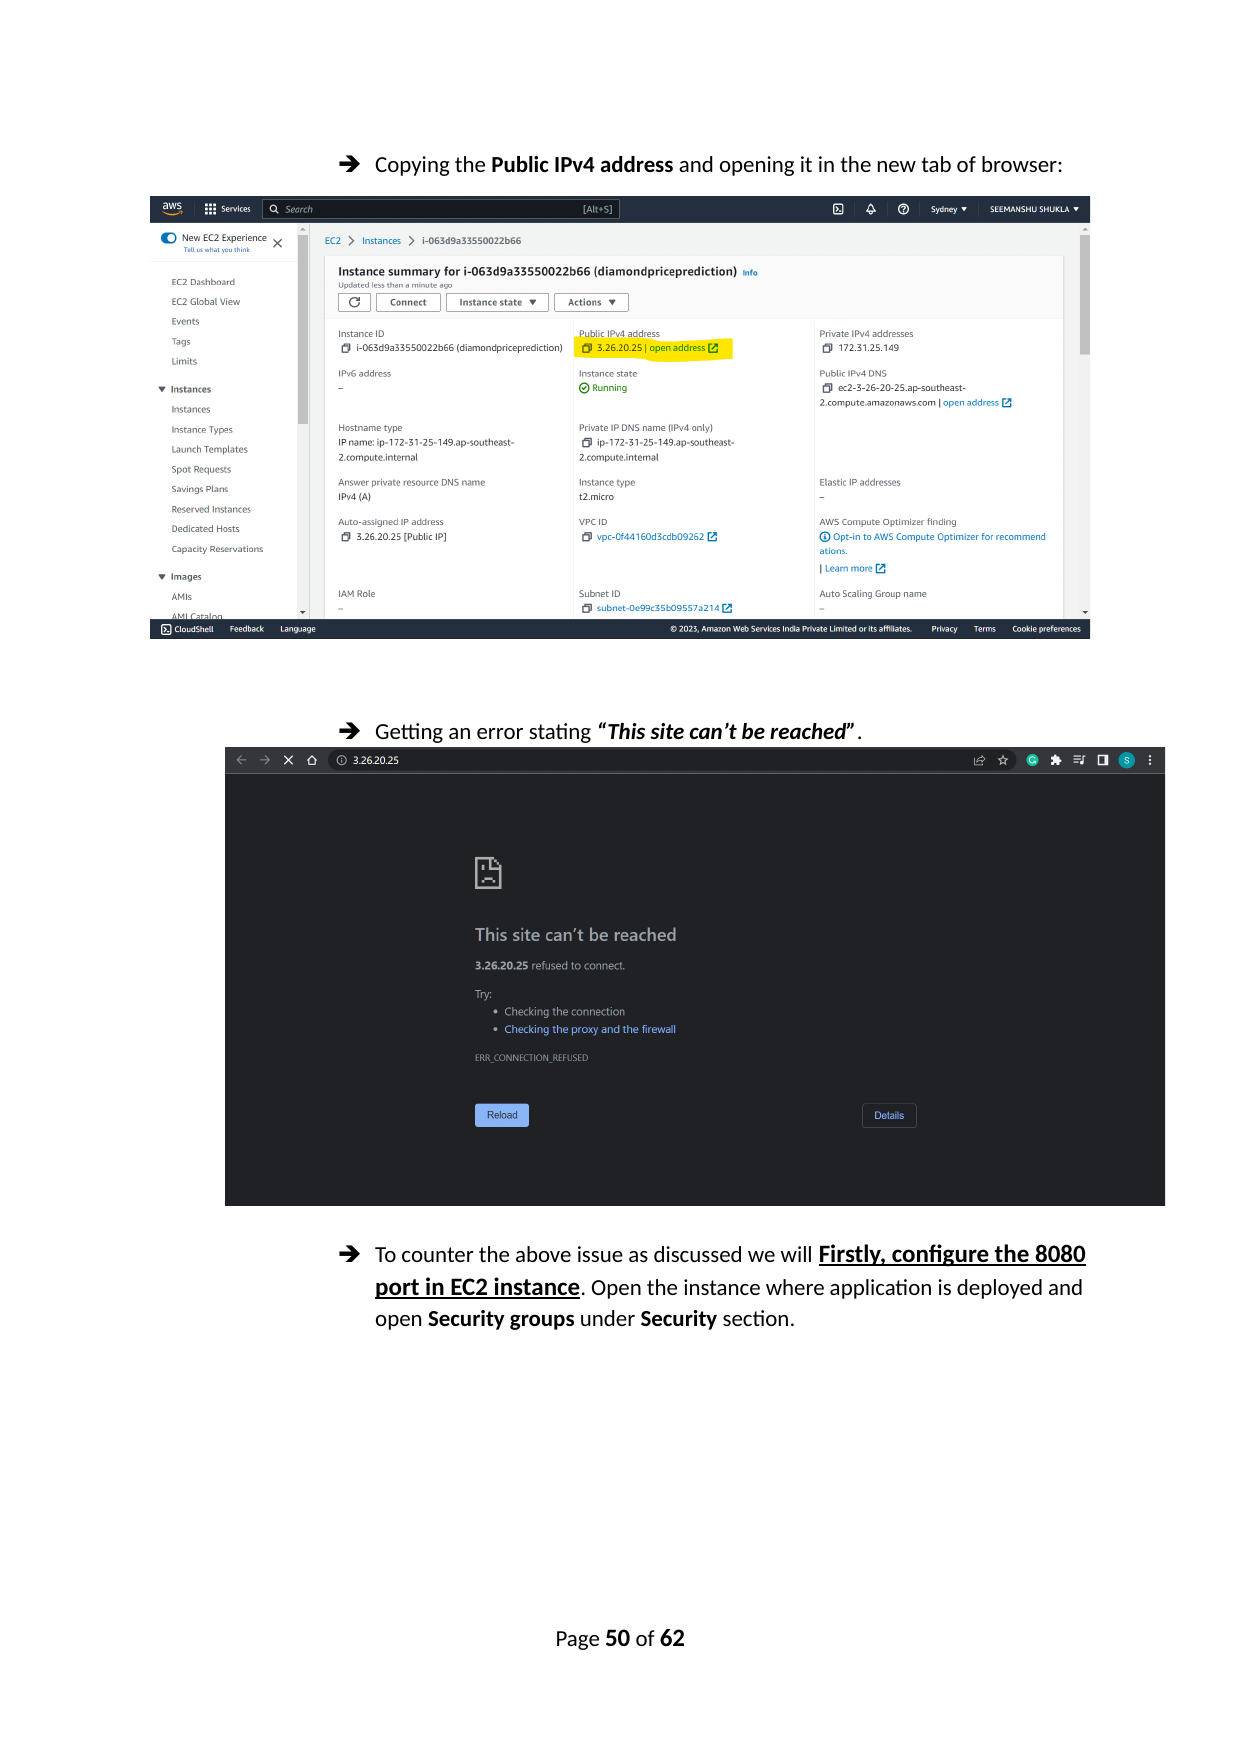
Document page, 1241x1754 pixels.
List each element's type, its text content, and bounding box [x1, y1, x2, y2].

list Copying the Public IPv4 address and opening it in the new tab of browser: [337, 150, 1090, 178]
list Getting an error stating “This site can’t be reached”. [337, 717, 1090, 745]
picture [150, 196, 1091, 639]
list To counter the above issue as discussed we will Firstly, configure the 8080 port in EC2 instance. Open the instance where application is deployed and open Security groups under Security section. [337, 1238, 1090, 1332]
picture [225, 747, 1166, 1206]
